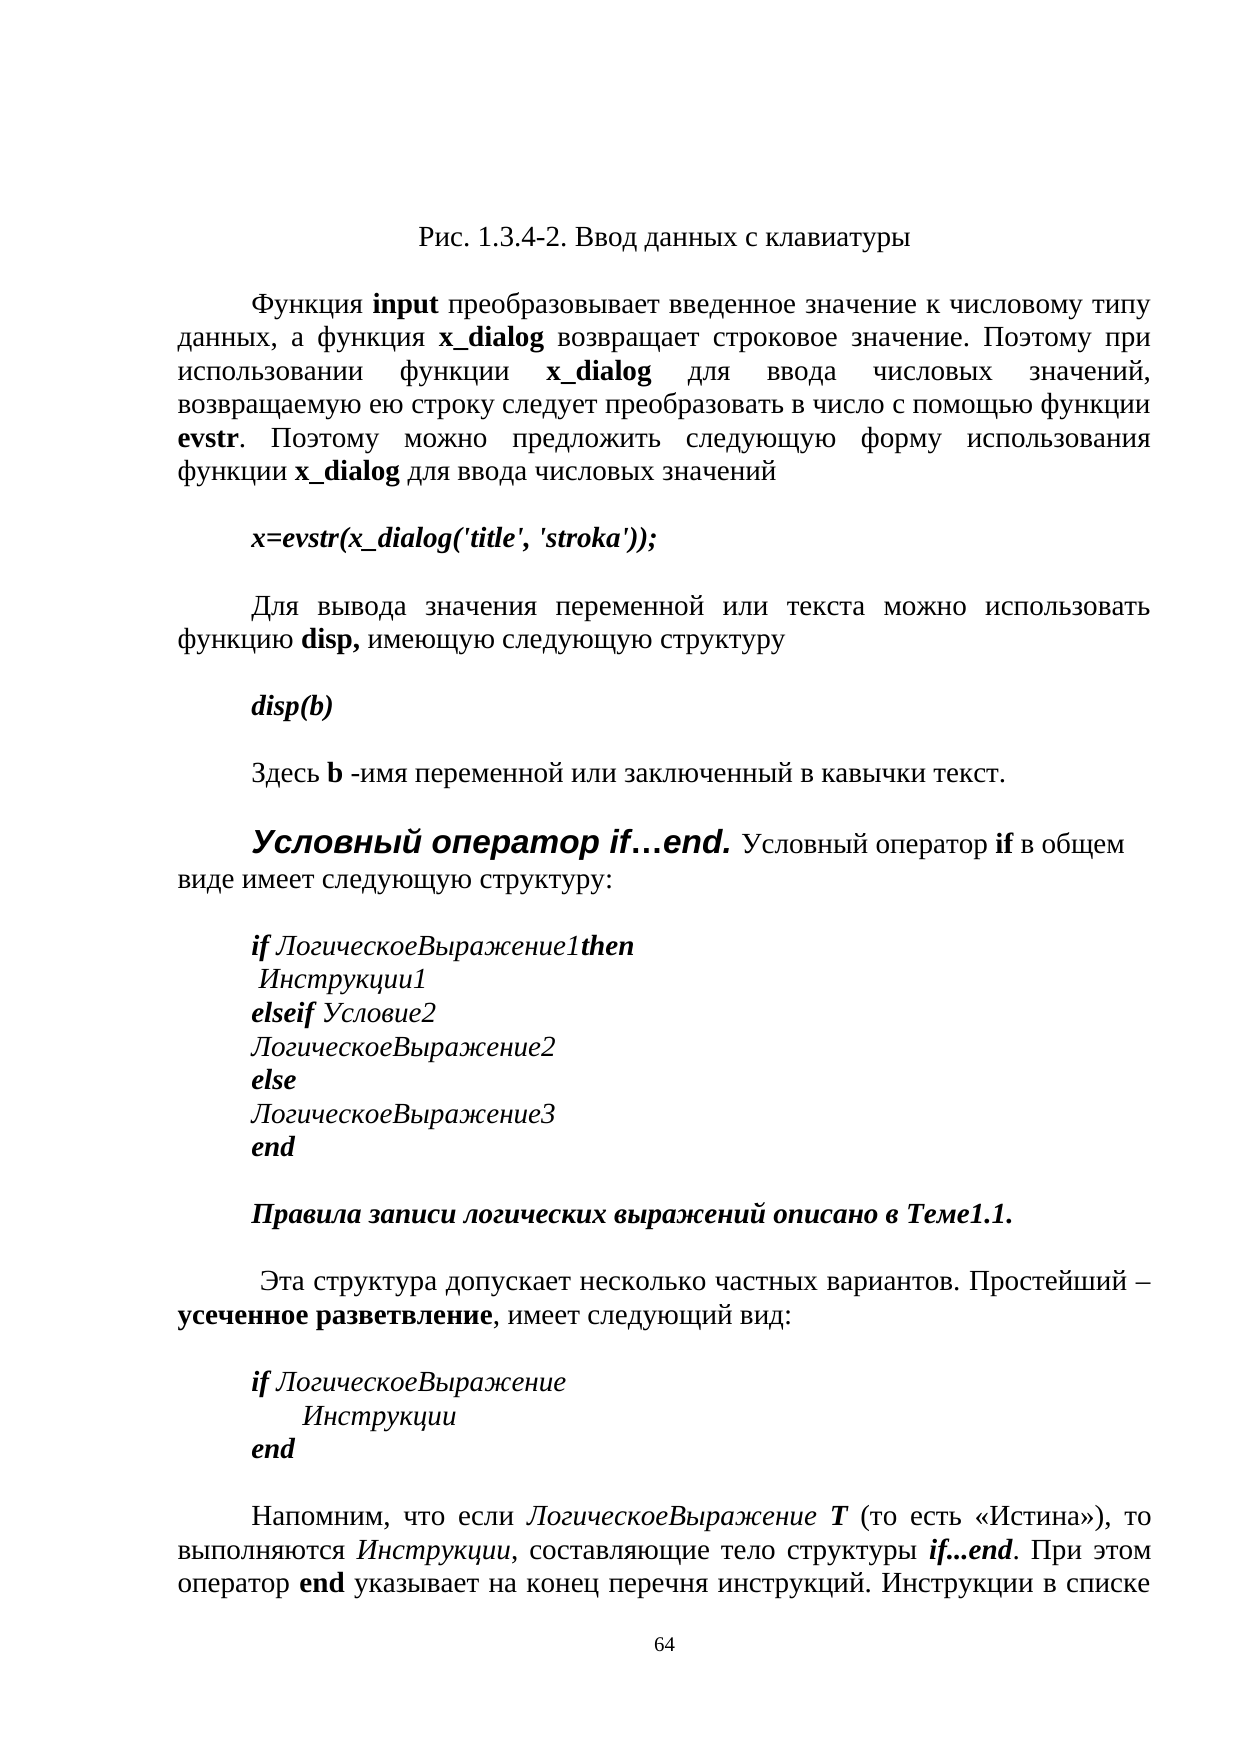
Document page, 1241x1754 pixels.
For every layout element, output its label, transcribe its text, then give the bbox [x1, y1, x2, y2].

text end [251, 1129, 1152, 1163]
text Инструкции [177, 1398, 1152, 1431]
text else [251, 1062, 1152, 1096]
text disp(b) [177, 688, 1152, 722]
text Эта структура допускает несколько частных вариантов. Простейший – усеченное разветвление, имеет следующий вид: [177, 1263, 1152, 1331]
text Здесь b -имя переменной или заключенный в кавычки текст. [177, 755, 1152, 789]
text ЛогическоеВыражение2 [251, 1029, 1152, 1062]
text Для вывода значения переменной или текста можно использовать функцию disp, имеющую следующую структуру [177, 588, 1152, 655]
text end [177, 1431, 1152, 1465]
text if ЛогическоеВыражение [177, 1364, 1152, 1398]
text Рис. 1.3.4-2. Ввод данных с клавиатуры [177, 219, 1152, 252]
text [177, 1498, 1152, 1599]
text elseif Условие2 [251, 995, 1152, 1029]
text Инструкции1 [251, 962, 1152, 995]
text if ЛогическоеВыражение1then [251, 928, 1152, 962]
text Функция input преобразовывает введенное значение к числовому типу данных, а функция x_dialog возвращает строковое значение. Поэтому при использовании функции x_dialog для ввода числовых значений, возвращаемую ею строку следует преобразовать в число с помощью функции evstr. Поэтому можно предложить следующую форму использования функции x_dialog для ввода числовых значений [177, 286, 1152, 487]
text ЛогическоеВыражение3 [251, 1096, 1152, 1129]
text Условный оператор if…end. Условный оператор if в общем виде имеет следующую структуру: [177, 822, 1152, 894]
text x=evstr(x_dialog('title', 'stroka')); [177, 521, 1152, 554]
text Правила записи логических выражений описано в Теме1.1. [177, 1196, 1152, 1230]
